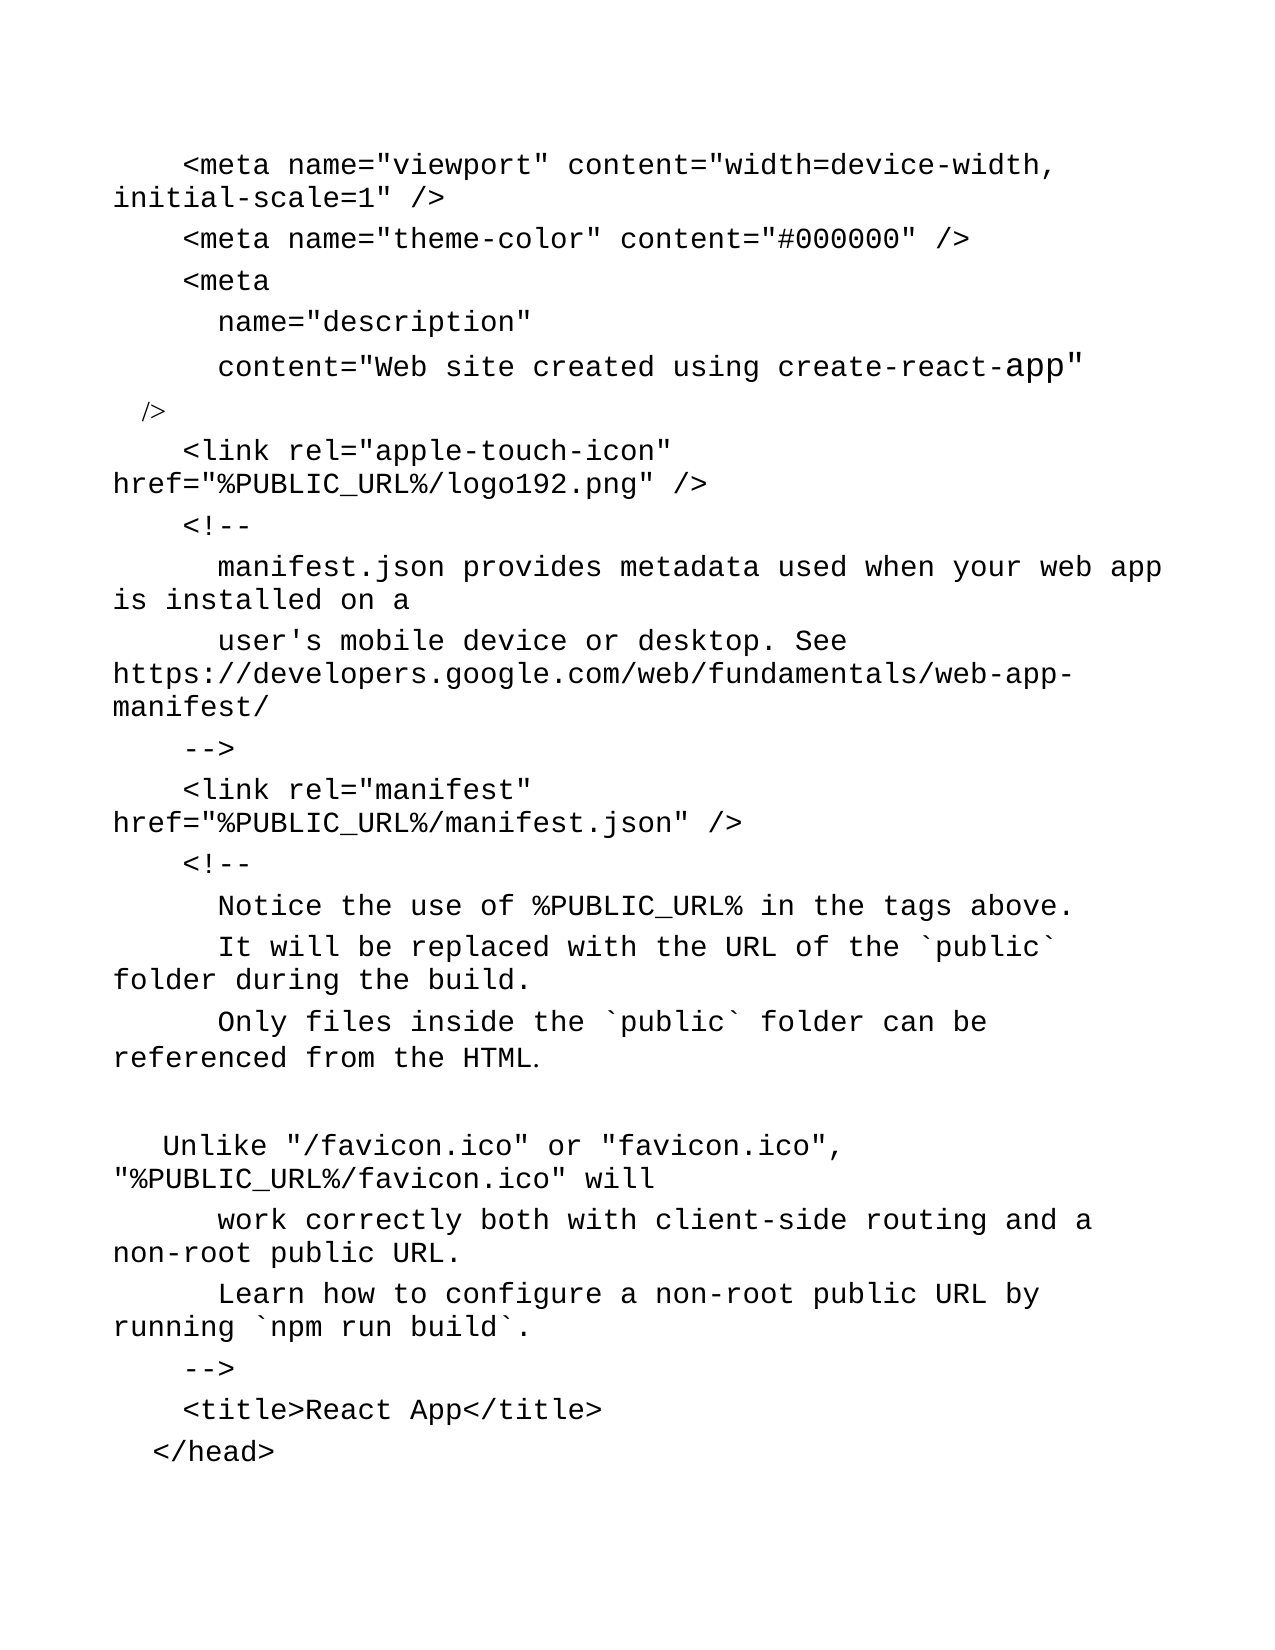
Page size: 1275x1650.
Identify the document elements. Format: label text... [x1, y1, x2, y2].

text <!-- [112, 850, 1164, 883]
text work correctly both with client-side routing and a non-root public URL. [112, 1205, 1164, 1271]
text <!-- [112, 511, 1164, 544]
text <meta name="theme-color" content="#000000" /> [112, 224, 1164, 257]
text Notice the use of %PUBLIC_URL% in the tags above. [112, 891, 1164, 924]
text Only files inside the `public` folder can be referenced from the HTML. [112, 1007, 1164, 1076]
text user's mobile device or desktop. See https://developers.google.com/web/fundamentals/web-app-manifest/ [112, 627, 1164, 726]
text It will be replaced with the URL of the `public` folder during the build. [112, 932, 1164, 998]
text manifest.json provides metadata used when your web app is installed on a [112, 552, 1164, 618]
text content="Web site created using create-react-app" [112, 348, 1164, 386]
text --> [112, 1354, 1164, 1387]
text <link rel="apple-touch-icon" href="%PUBLIC_URL%/logo192.png" /> [112, 436, 1164, 502]
text <link rel="manifest" href="%PUBLIC_URL%/manifest.json" /> [112, 775, 1164, 841]
text <meta name="viewport" content="width=device-width, initial-scale=1" /> [112, 150, 1164, 216]
text Learn how to configure a non-root public URL by running `npm run build`. [112, 1279, 1164, 1346]
text name="description" [112, 307, 1164, 340]
text Unlike "/favicon.ico" or "favicon.ico", "%PUBLIC_URL%/favicon.ico" will [112, 1131, 1164, 1197]
text /> [112, 394, 1164, 428]
text --> [112, 734, 1164, 767]
text <title>React App</title> [112, 1395, 1164, 1428]
text </head> [112, 1437, 1164, 1470]
text <meta [112, 266, 1164, 299]
